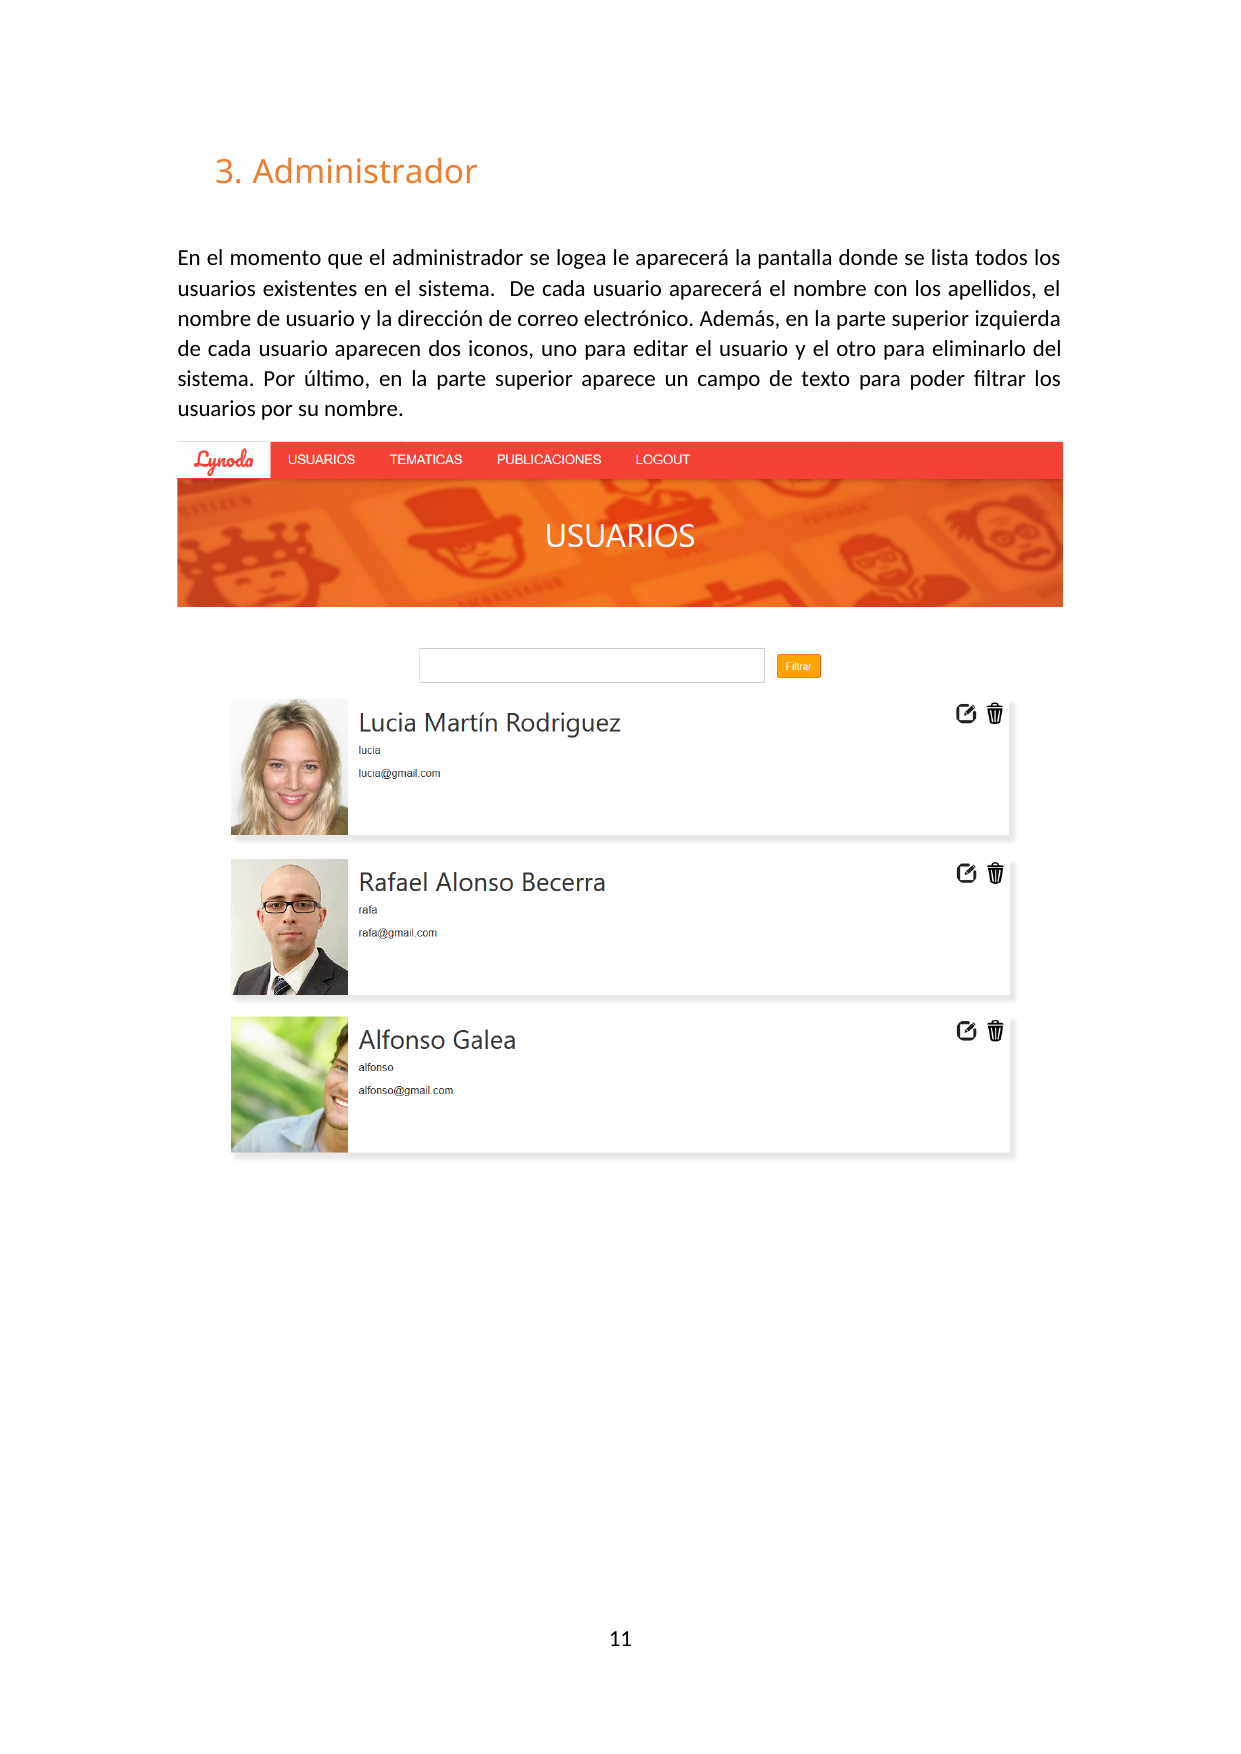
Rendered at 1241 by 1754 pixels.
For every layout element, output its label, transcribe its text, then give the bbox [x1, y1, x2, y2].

picture [177, 848, 1063, 1164]
text En el momento que el administrador se logea le aparecerá la pantalla donde se lista todos los usuarios existentes en el sistema. De cada usuario aparecerá el nombre con los apellidos, el nombre de usuario y la dirección de correo electrónico. Además, en la parte superior izquierda de cada usuario aparecen dos iconos, uno para editar el usuario y el otro para eliminarlo del sistema. Por último, en la parte superior aparece un campo de texto para poder filtrar los usuarios por su nombre. [177, 243, 1063, 422]
subtitle Administrador [215, 148, 1063, 193]
picture [177, 441, 1063, 846]
